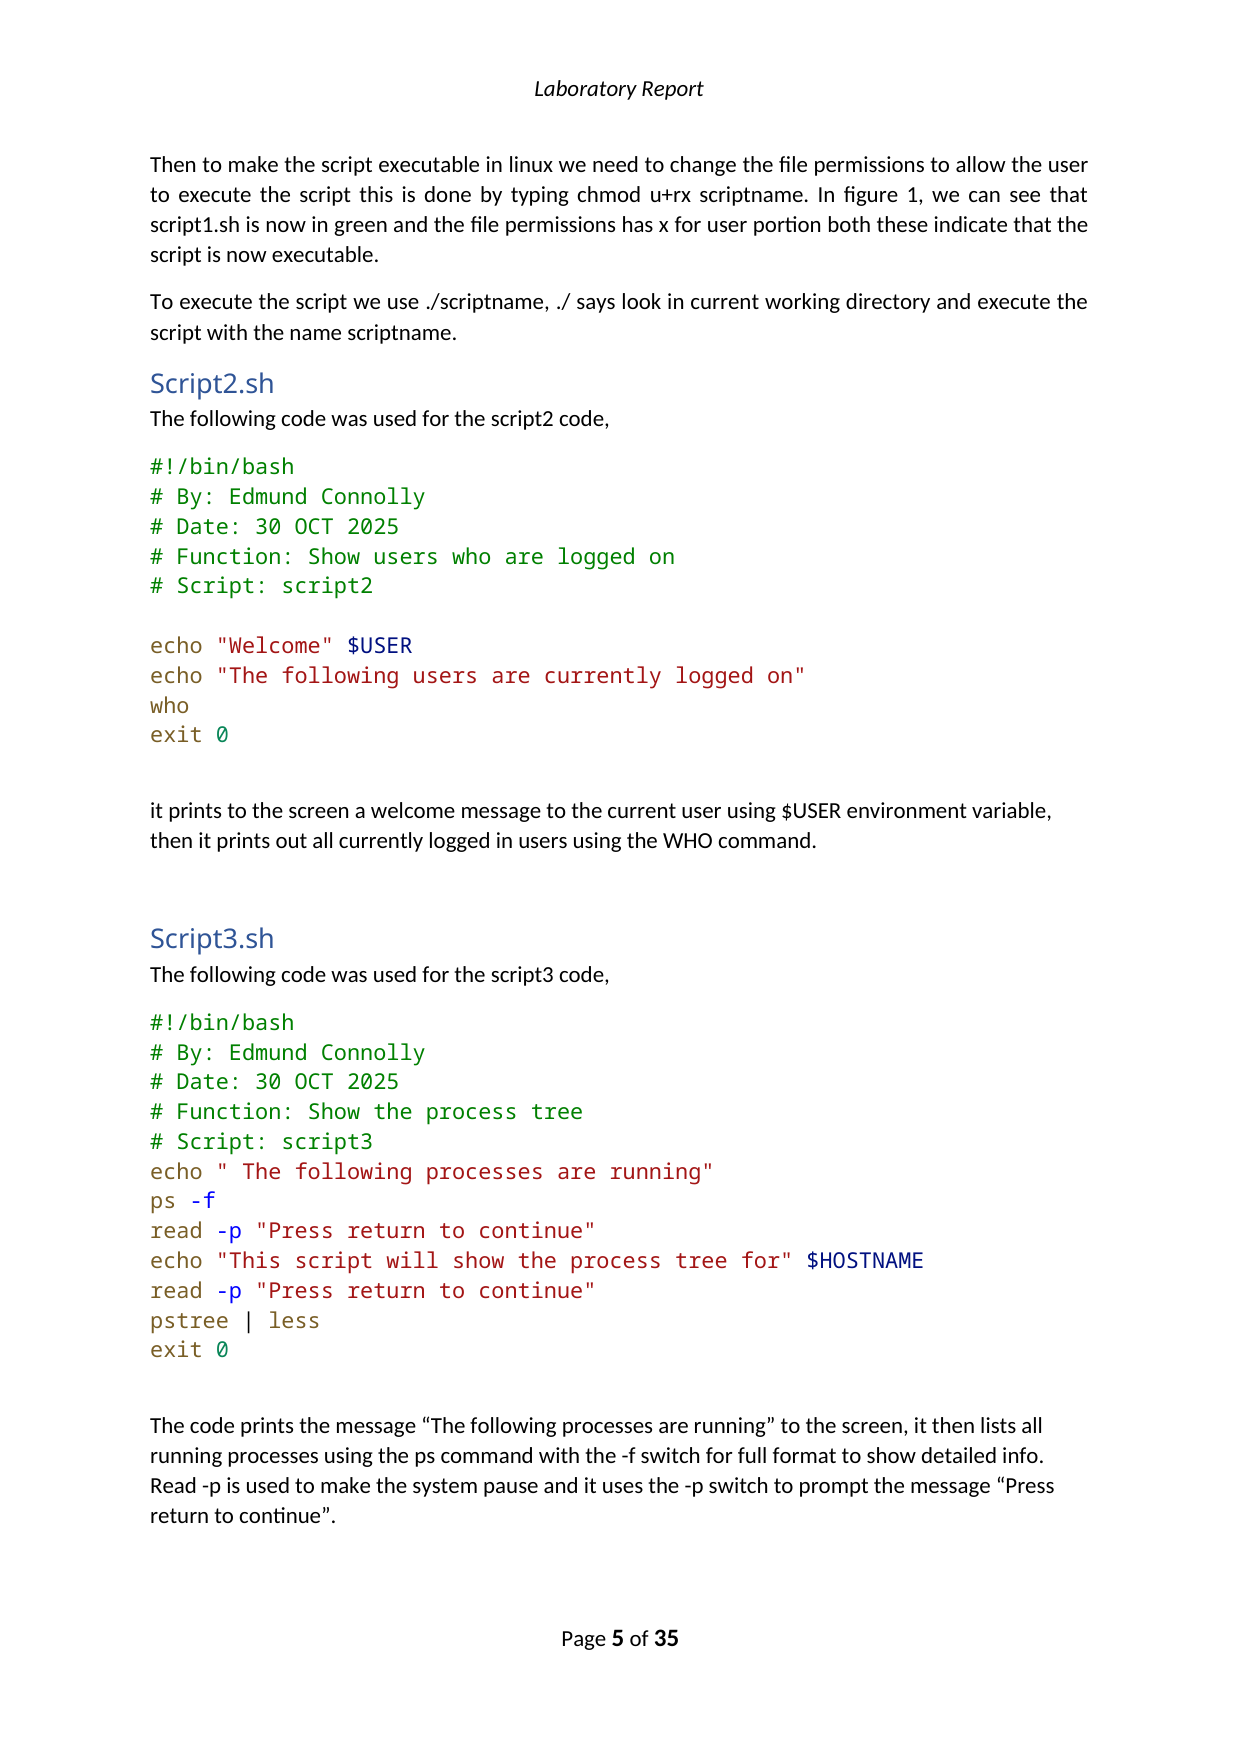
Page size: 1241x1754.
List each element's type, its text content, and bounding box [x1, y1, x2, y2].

text it prints to the screen a welcome message to the current user using $USER environment variable, then it prints out all currently logged in users using the WHO command. [150, 796, 1090, 854]
text ps -f [150, 1185, 1090, 1215]
subtitle Script2.sh [150, 364, 1090, 401]
text who [150, 689, 1090, 719]
text # Function: Show the process tree [150, 1096, 1090, 1126]
text The code prints the message “The following processes are running” to the screen, it then lists all running processes using the ps command with the -f switch for full format to show detailed info. Read -p is used to make the system pause and it uses the -p switch to prompt the message “Press return to continue”. [150, 1411, 1090, 1530]
text echo " The following processes are running" [150, 1156, 1090, 1185]
text The following code was used for the script2 code, [150, 404, 1090, 432]
text # By: Edmund Connolly [150, 1036, 1090, 1066]
text Then to make the script executable in linux we need to change the file permissions to allow the user to execute the script this is done by typing chmod u+rx scriptname. In figure 1, we can see that script1.sh is now in green and the file permissions has x for user portion both these indicate that the script is now executable. [150, 150, 1090, 269]
text read -p "Press return to continue" [150, 1275, 1090, 1304]
text echo "The following users are currently logged on" [150, 660, 1090, 689]
text echo "This script will show the process tree for" $HOSTNAME [150, 1245, 1090, 1275]
text # Date: 30 OCT 2025 [150, 511, 1090, 541]
text read -p "Press return to continue" [150, 1215, 1090, 1245]
text To execute the script we use ./scriptname, ./ says look in current working directory and execute the script with the name scriptname. [150, 287, 1090, 346]
text # Script: script2 [150, 570, 1090, 600]
text # By: Edmund Connolly [150, 481, 1090, 511]
text # Date: 30 OCT 2025 [150, 1066, 1090, 1096]
text exit 0 [150, 719, 1090, 749]
text echo "Welcome" $USER [150, 630, 1090, 660]
text # Script: script3 [150, 1126, 1090, 1156]
text #!/bin/bash [150, 1007, 1090, 1036]
text # Function: Show users who are logged on [150, 541, 1090, 570]
text exit 0 [150, 1334, 1090, 1364]
text #!/bin/bash [150, 451, 1090, 481]
text pstree | less [150, 1304, 1090, 1334]
subtitle Script3.sh [150, 920, 1090, 957]
text The following code was used for the script3 code, [150, 960, 1090, 988]
